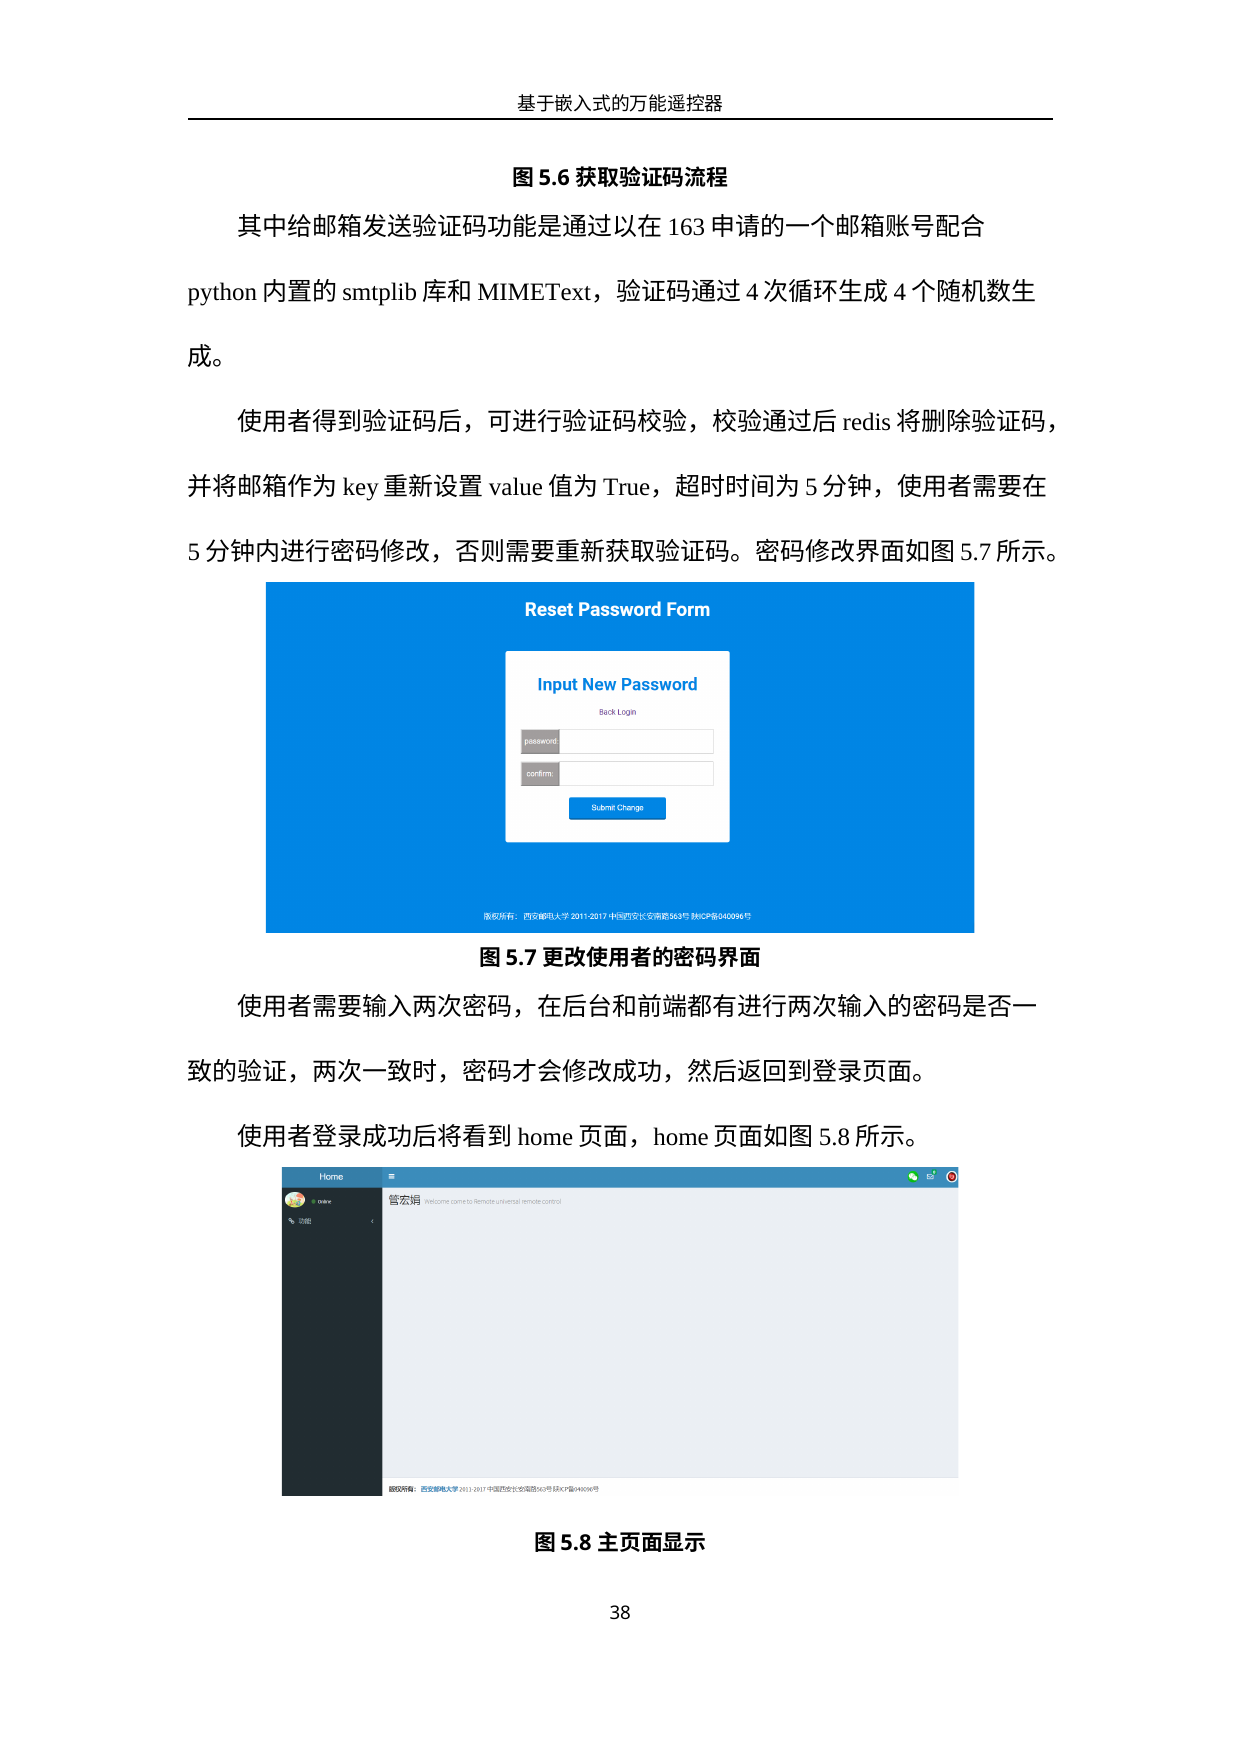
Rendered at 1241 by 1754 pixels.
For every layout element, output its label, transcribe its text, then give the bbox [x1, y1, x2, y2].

text 使用者得到验证码后，可进行验证码校验，校验通过后redis将删除验证码，并将邮箱作为key重新设置value值为True，超时时间为5分钟，使用者需要在5分钟内进行密码修改，否则需要重新获取验证码。密码修改界面如图5.7所示。 [187, 387, 1053, 582]
text 其中给邮箱发送验证码功能是通过以在163申请的一个邮箱账号配合python内置的smtplib库和MIMEText，验证码通过4次循环生成4个随机数生成。 [187, 192, 1053, 387]
text 图5.8 主页面显示 [187, 1525, 1053, 1557]
text 使用者登录成功后将看到home页面，home页面如图5.8所示。 [187, 1102, 1053, 1167]
text 使用者需要输入两次密码，在后台和前端都有进行两次输入的密码是否一致的验证，两次一致时，密码才会修改成功，然后返回到登录页面。 [187, 972, 1053, 1102]
text 图5.7 更改使用者的密码界面 [187, 940, 1053, 972]
picture [281, 1167, 959, 1496]
text 图5.6 获取验证码流程 [187, 160, 1053, 192]
picture [265, 582, 975, 933]
